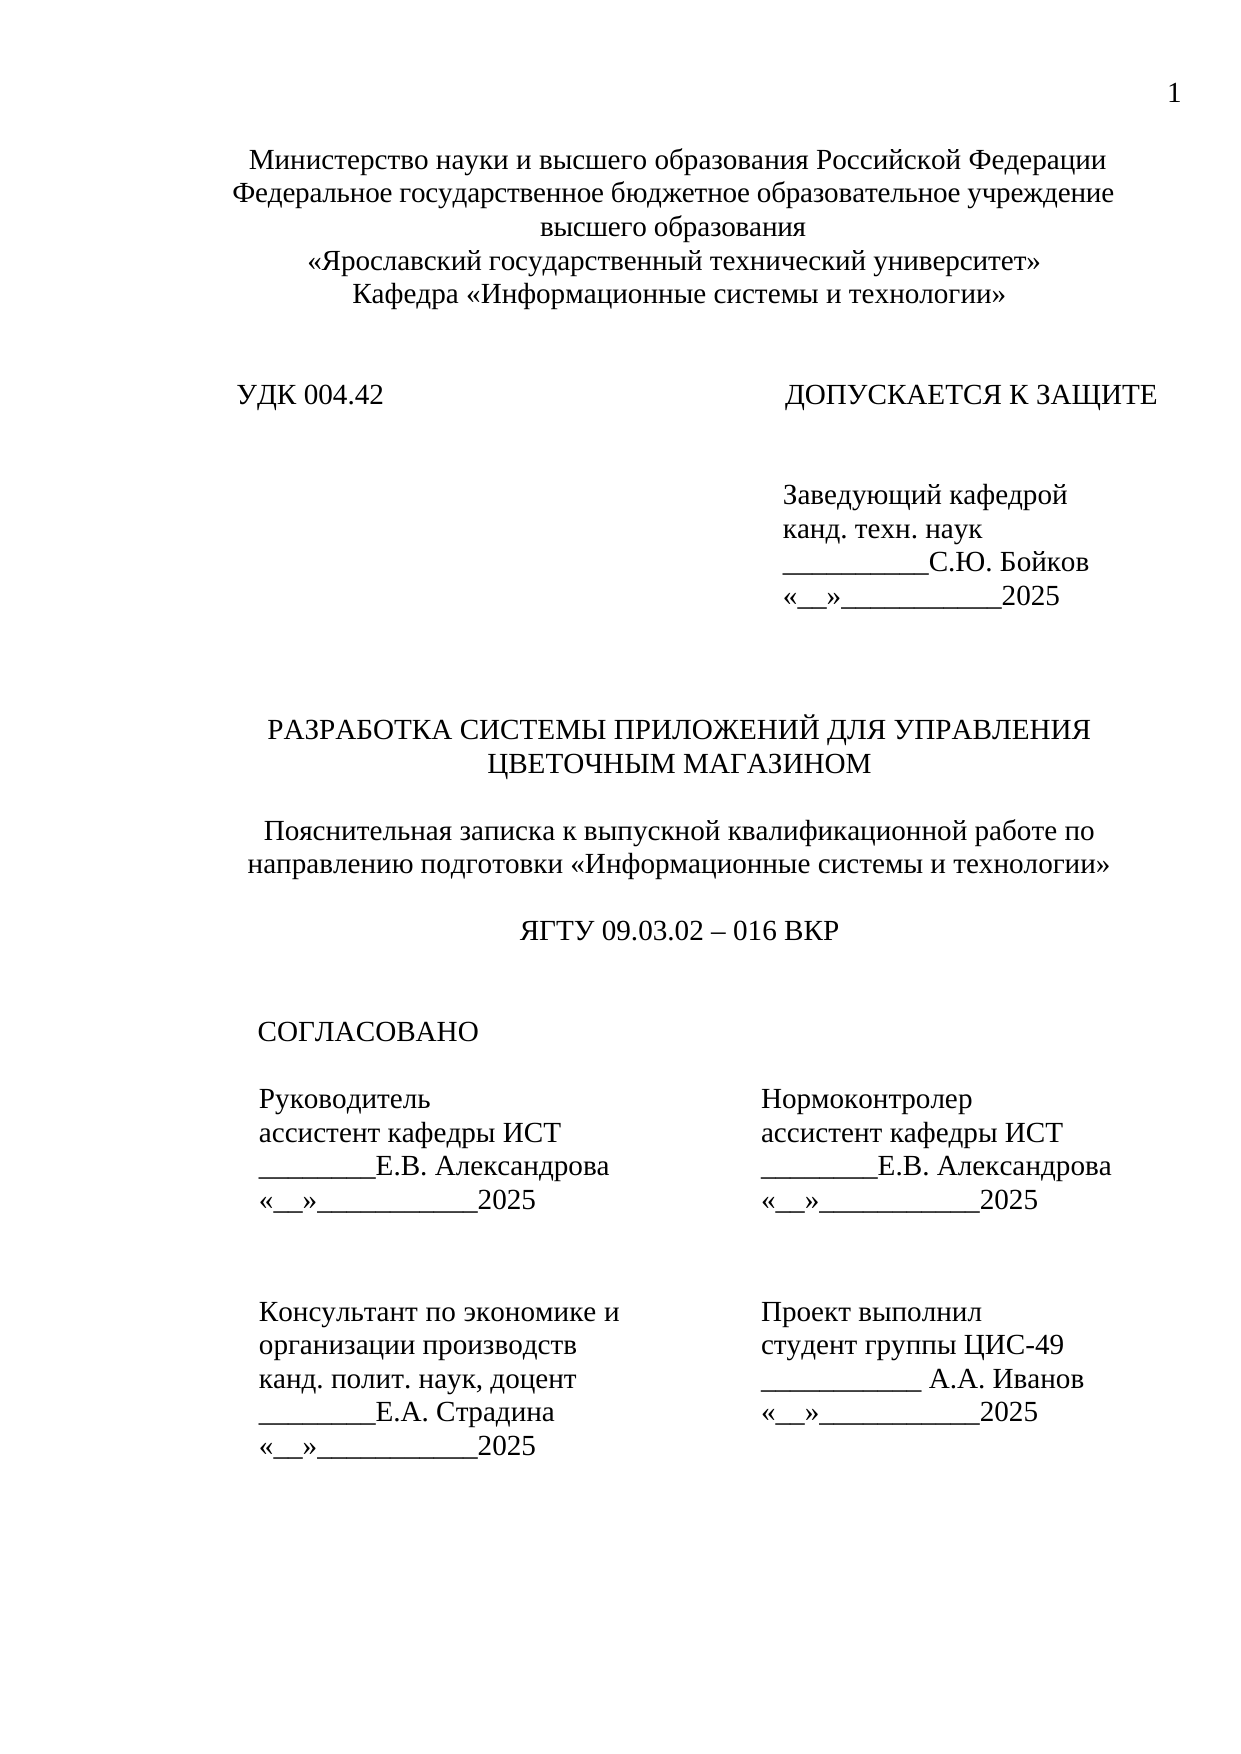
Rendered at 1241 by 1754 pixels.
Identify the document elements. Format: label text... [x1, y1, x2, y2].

text «Ярославский государственный технический университет» [177, 243, 1171, 276]
text Министерство науки и высшего образования Российской Федерации [177, 142, 1178, 176]
text __________С.Ю. Бойков [783, 544, 1181, 578]
text ЯГТУ 09.03.02 – 016 ВКР [177, 913, 1181, 947]
text канд. техн. наук [783, 511, 1181, 544]
table_header Руководитель ассистент кафедры ИСТ ________Е.В. Александрова «__»___________2025 [248, 1081, 749, 1294]
text Федеральное государственное бюджетное образовательное учреждение [177, 176, 1169, 209]
table_cell Консультант по экономике и организации производств канд. полит. наук, доцент ________Е.А. Страдина «__»___________2025 [248, 1294, 749, 1518]
text Заведующий кафедрой [783, 444, 1181, 511]
text СОГЛАСОВАНО [177, 1014, 1181, 1048]
text «__»___________2025 [783, 578, 1181, 612]
table_cell Проект выполнил студент группы ЦИС-49 ___________ А.А. Иванов «__»___________2025 [750, 1294, 1222, 1518]
text УДК 004.42 ДОПУСКАЕТСЯ К ЗАЩИТЕ [236, 377, 1181, 410]
text Пояснительная записка к выпускной квалификационной работе по направлению подготовки «Информационные системы и технологии» [177, 813, 1181, 880]
table_header Нормоконтролер ассистент кафедры ИСТ ________Е.В. Александрова «__»___________2025 [750, 1081, 1222, 1294]
text высшего образования [177, 209, 1169, 243]
text Кафедра «Информационные системы и технологии» [177, 276, 1181, 310]
text РАЗРАБОТКА СИСТЕМЫ ПРИЛОЖЕНИЙ ДЛЯ УПРАВЛЕНИЯ ЦВЕТОЧНЫМ МАГАЗИНОМ [177, 712, 1181, 779]
